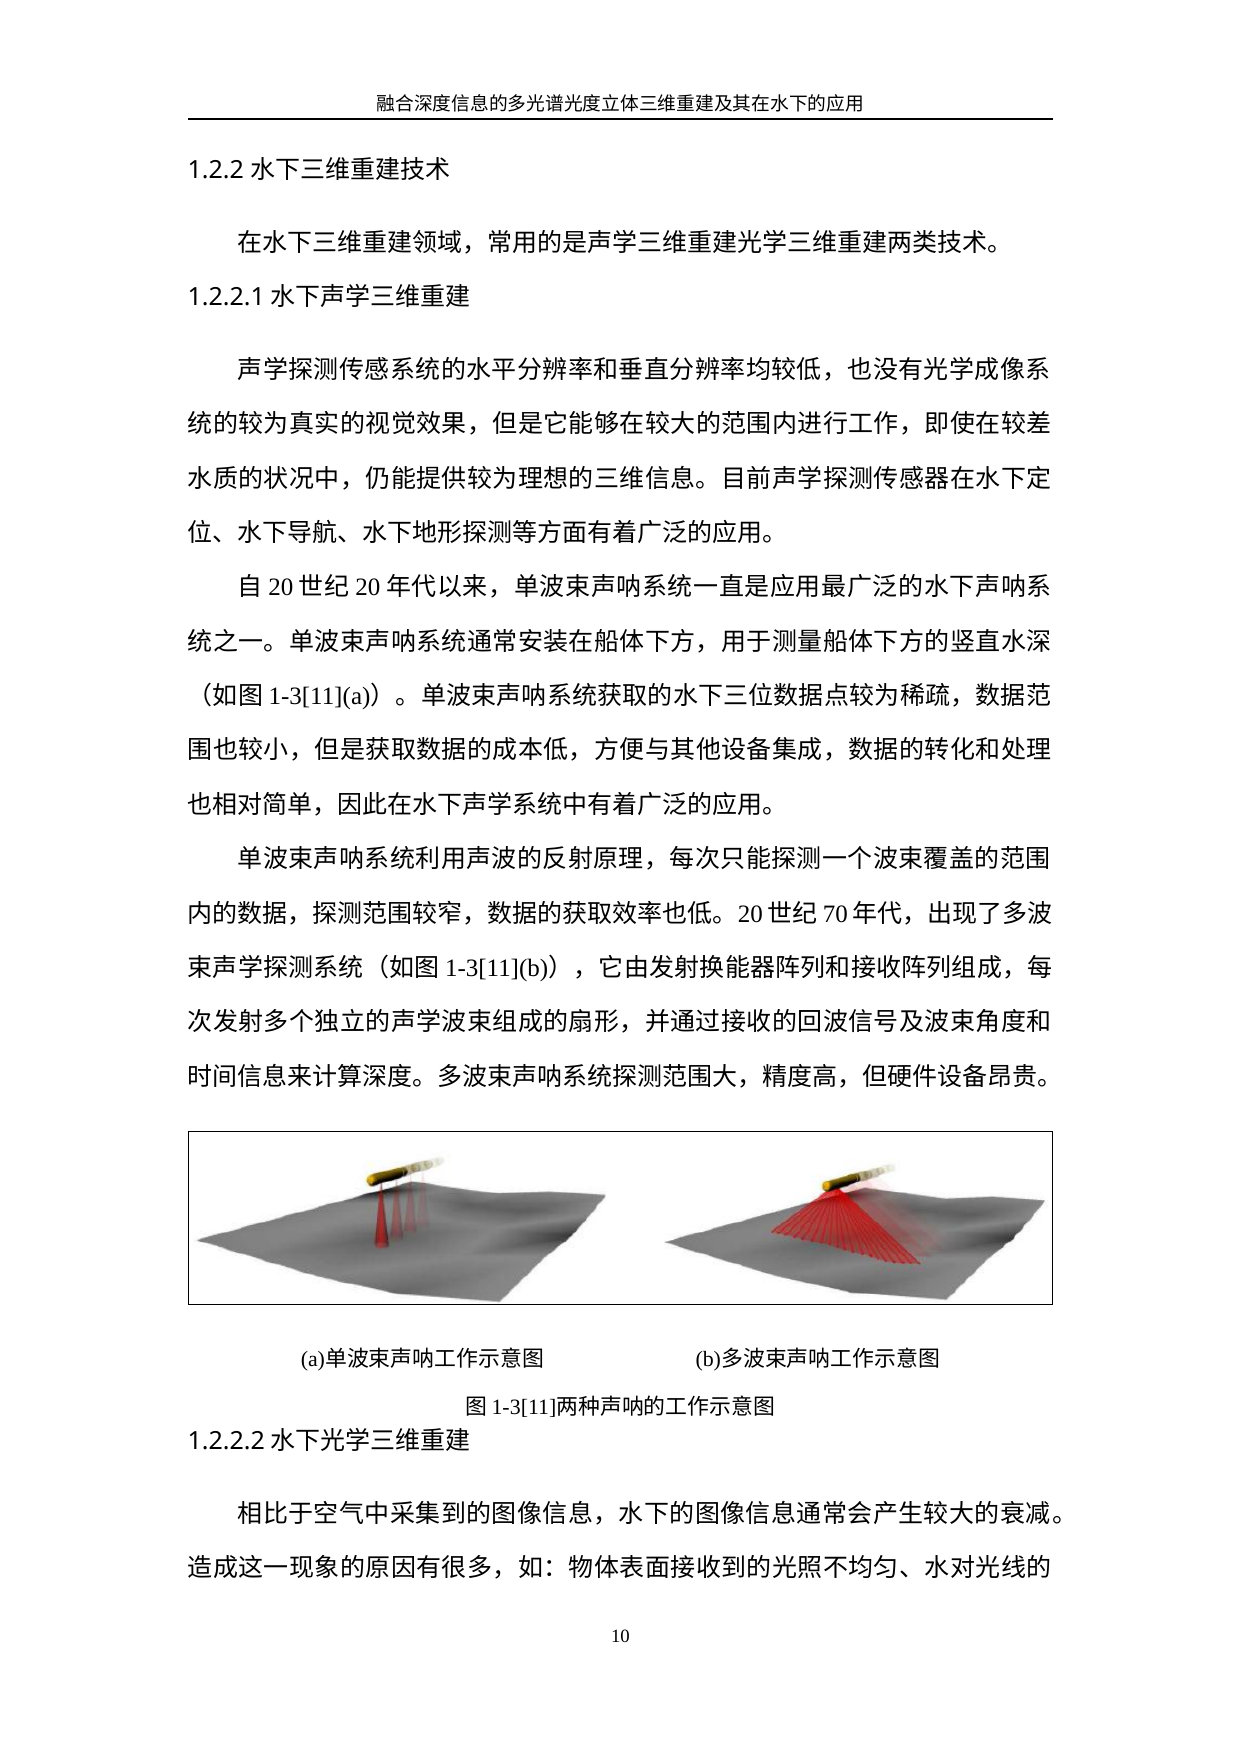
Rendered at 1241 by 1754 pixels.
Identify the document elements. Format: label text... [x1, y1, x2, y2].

subtitle 1.2.2.2水下光学三维重建 [187, 1421, 1053, 1457]
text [187, 1493, 1053, 1584]
text 图1-3[11]两种声呐的工作示意图 [187, 1389, 1053, 1421]
subtitle 1.2.2.1水下声学三维重建 [187, 277, 1053, 313]
text (a)单波束声呐工作示意图 (b)多波束声呐工作示意图 [187, 1111, 1053, 1373]
subtitle 1.2.2 水下三维重建技术 [187, 150, 1053, 186]
text 单波束声呐系统利用声波的反射原理，每次只能探测一个波束覆盖的范围内的数据，探测范围较窄，数据的获取效率也低。20世纪70年代，出现了多波束声学探测系统（如图1-3[11](b)），它由发射换能器阵列和接收阵列组成，每次发射多个独立的声学波束组成的扇形，并通过接收的回波信号及波束角度和时间信息来计算深度。多波束声呐系统探测范围大，精度高，但硬件设备昂贵。 [187, 839, 1053, 1092]
text 在水下三维重建领域，常用的是声学三维重建光学三维重建两类技术。 [187, 222, 1053, 259]
text 自20世纪20年代以来，单波束声呐系统一直是应用最广泛的水下声呐系统之一。单波束声呐系统通常安装在船体下方，用于测量船体下方的竖直水深（如图1-3[11](a)）。单波束声呐系统获取的水下三位数据点较为稀疏，数据范围也较小，但是获取数据的成本低，方便与其他设备集成，数据的转化和处理也相对简单，因此在水下声学系统中有着广泛的应用。 [187, 567, 1053, 821]
text 声学探测传感系统的水平分辨率和垂直分辨率均较低，也没有光学成像系统的较为真实的视觉效果，但是它能够在较大的范围内进行工作，即使在较差水质的状况中，仍能提供较为理想的三维信息。目前声学探测传感器在水下定位、水下导航、水下地形探测等方面有着广泛的应用。 [187, 349, 1053, 549]
